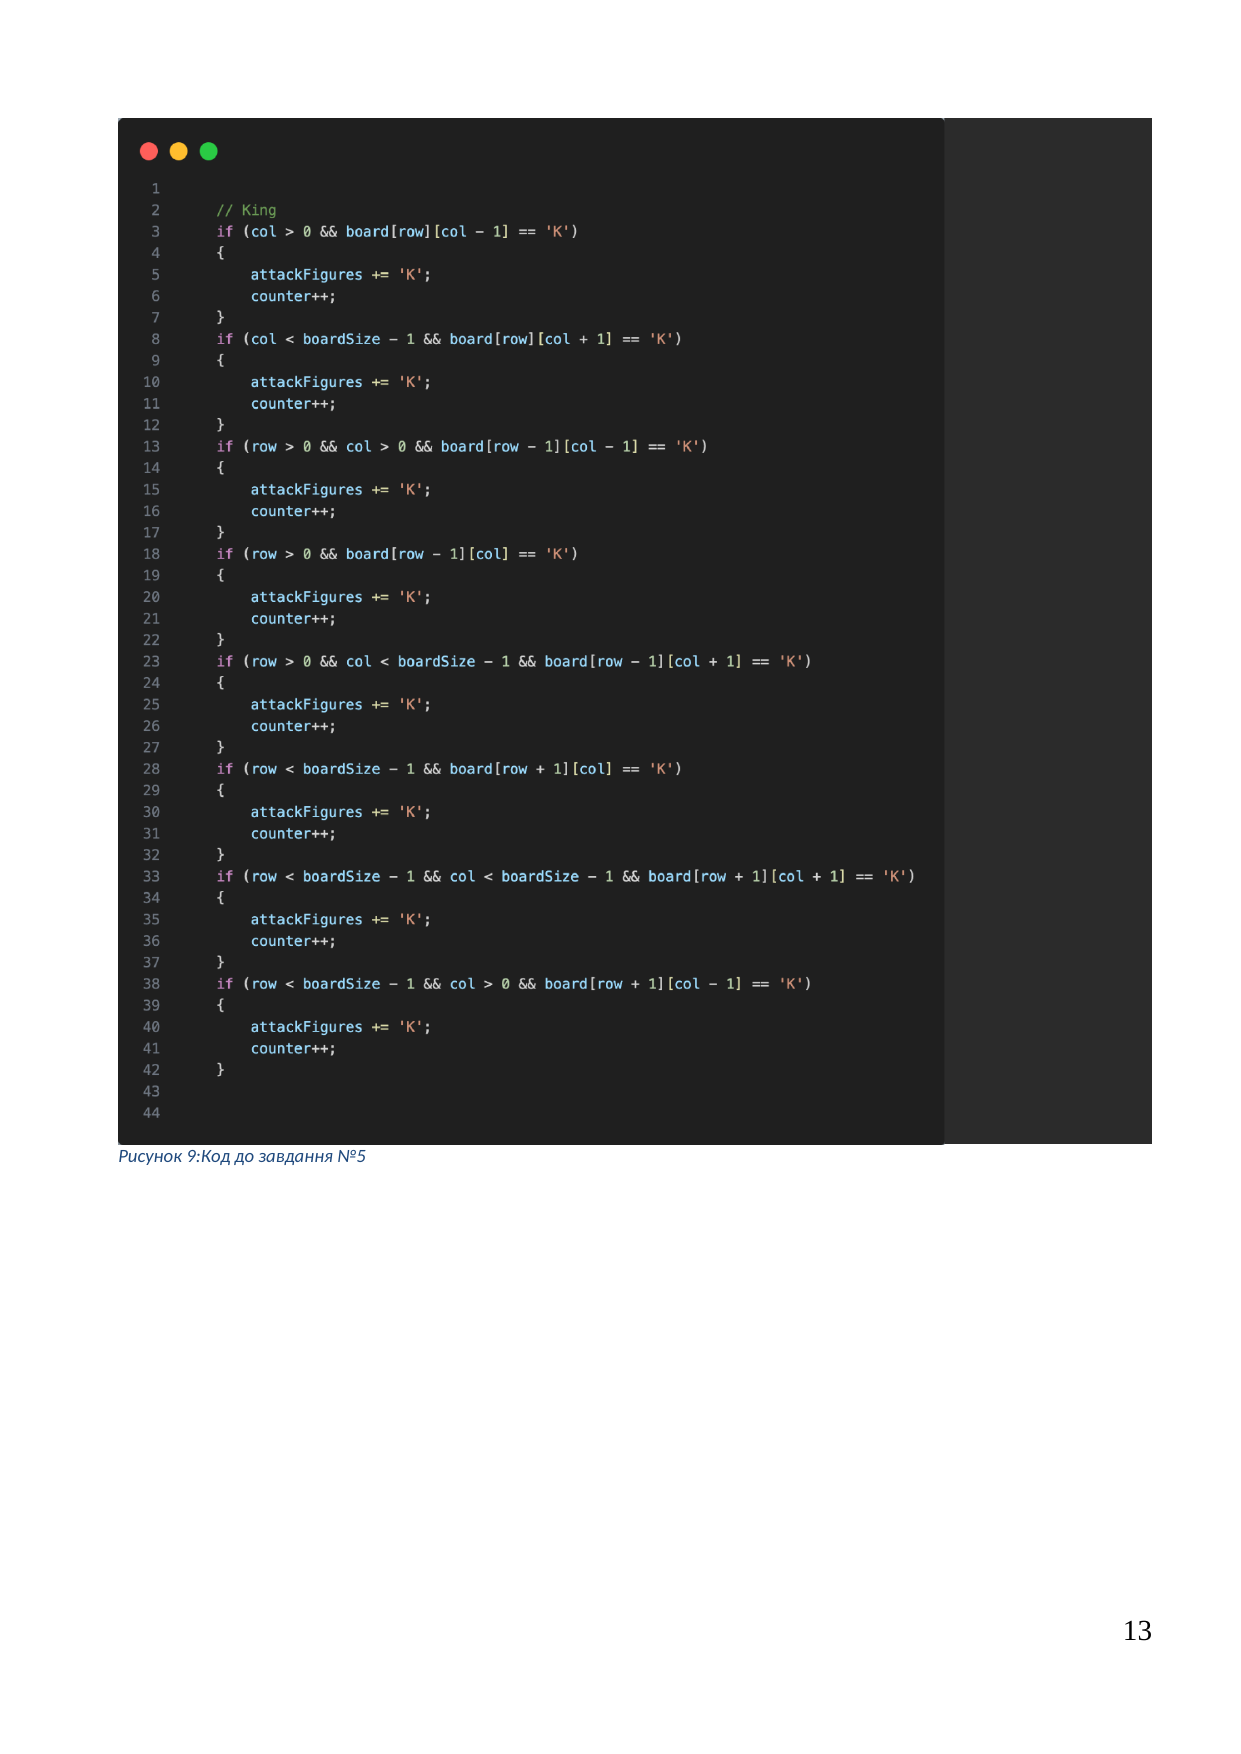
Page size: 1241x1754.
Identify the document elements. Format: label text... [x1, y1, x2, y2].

picture [118, 118, 945, 1145]
